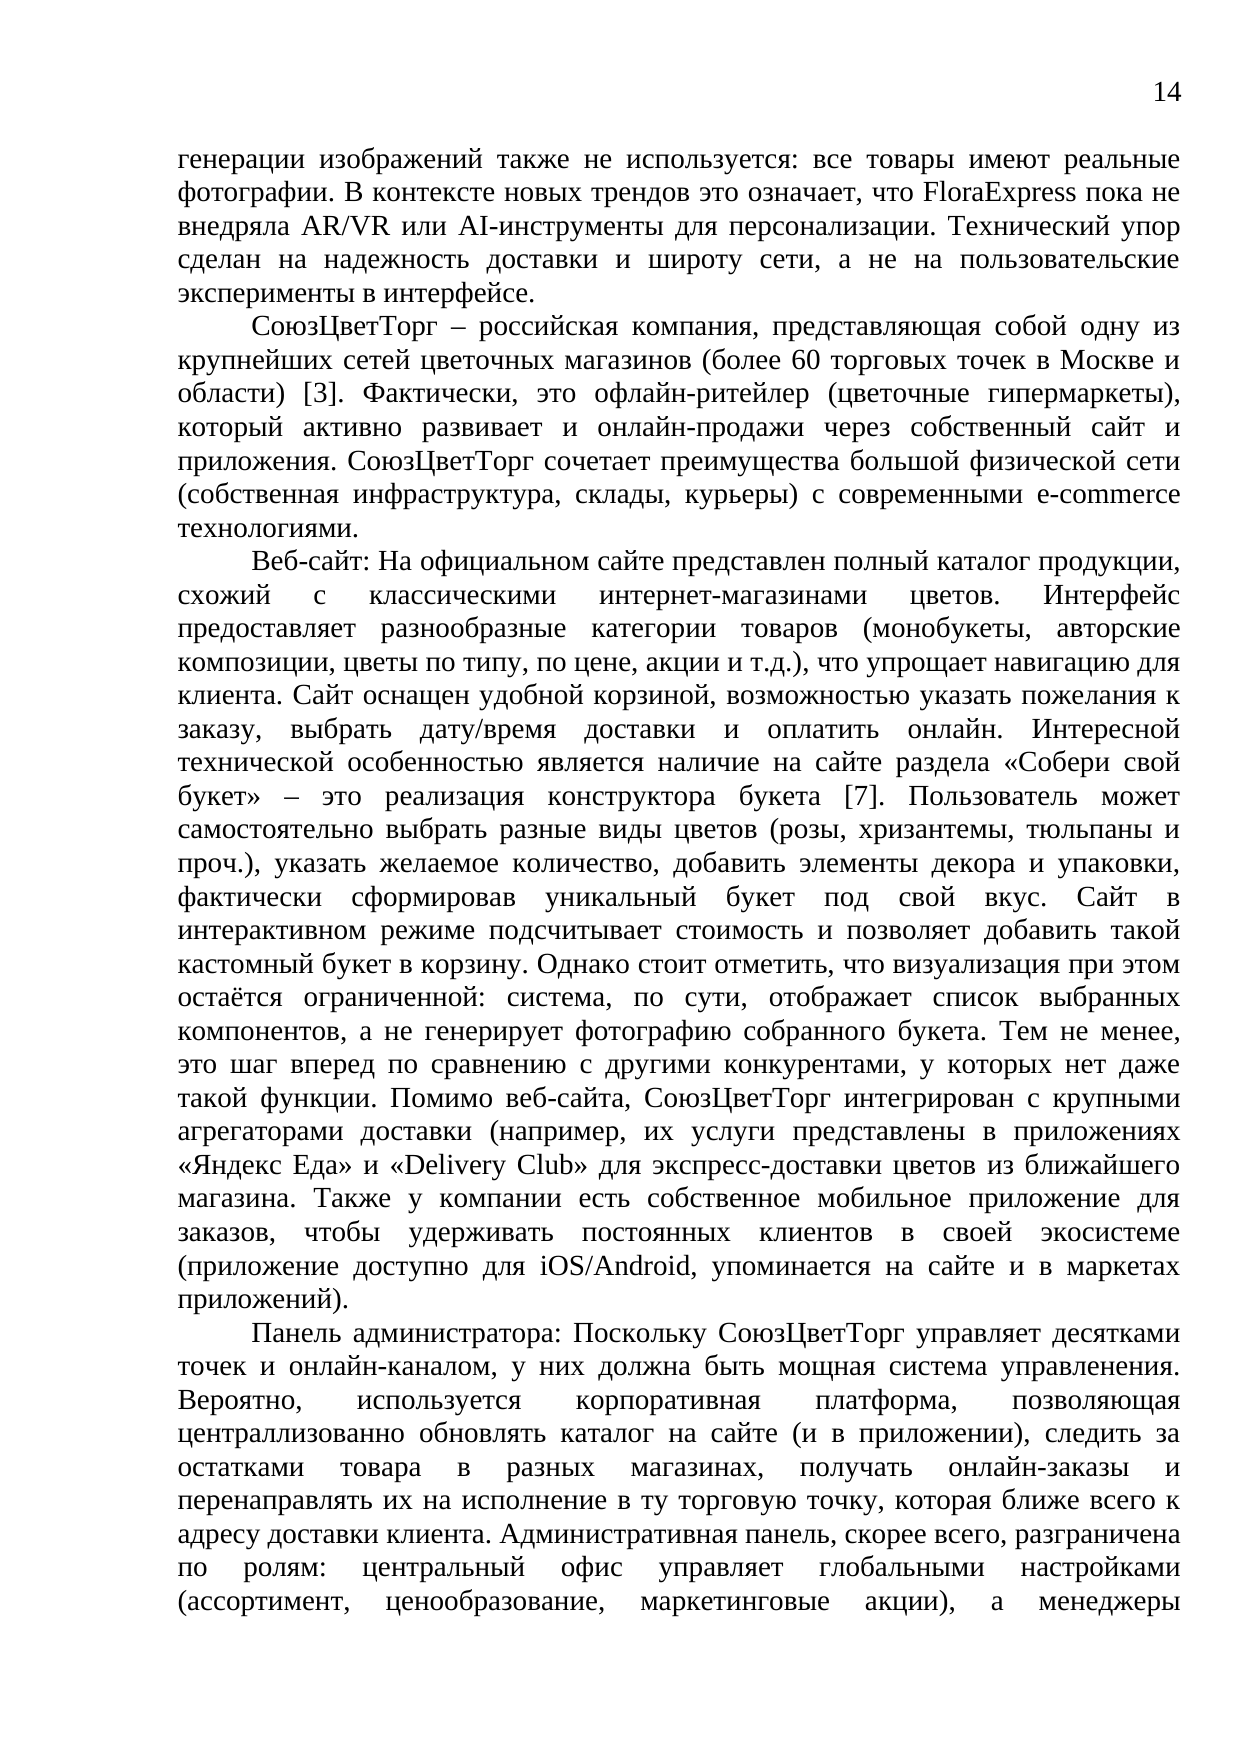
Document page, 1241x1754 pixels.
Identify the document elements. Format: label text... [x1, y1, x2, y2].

text СоюзЦветТорг – российская компания, представляющая собой одну из крупнейших сетей цветочных магазинов (более 60 торговых точек в Москве и области) [3]. Фактически, это офлайн-ритейлер (цветочные гипермаркеты), который активно развивает и онлайн-продажи через собственный сайт и приложения. СоюзЦветТорг сочетает преимущества большой физической сети (собственная инфраструктура, склады, курьеры) с современными e-commerce технологиями. [177, 308, 1181, 543]
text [177, 141, 1181, 308]
text Веб-сайт: На официальном сайте представлен полный каталог продукции, схожий с классическими интернет-магазинами цветов. Интерфейс предоставляет разнообразные категории товаров (монобукеты, авторские композиции, цветы по типу, по цене, акции и т.д.), что упрощает навигацию для клиента. Сайт оснащен удобной корзиной, возможностью указать пожелания к заказу, выбрать дату/время доставки и оплатить онлайн. Интересной технической особенностью является наличие на сайте раздела «Собери свой букет» – это реализация конструктора букета [7]. Пользователь может самостоятельно выбрать разные виды цветов (розы, хризантемы, тюльпаны и проч.), указать желаемое количество, добавить элементы декора и упаковки, фактически сформировав уникальный букет под свой вкус. Сайт в интерактивном режиме подсчитывает стоимость и позволяет добавить такой кастомный букет в корзину. Однако стоит отметить, что визуализация при этом остаётся ограниченной: система, по сути, отображает список выбранных компонентов, а не генерирует фотографию собранного букета. Тем не менее, это шаг вперед по сравнению с другими конкурентами, у которых нет даже такой функции. Помимо веб-сайта, СоюзЦветТорг интегрирован с крупными агрегаторами доставки (например, их услуги представлены в приложениях «Яндекс Еда» и «Delivery Club» для экспресс-доставки цветов из ближайшего магазина. Также у компании есть собственное мобильное приложение для заказов, чтобы удерживать постоянных клиентов в своей экосистеме (приложение доступно для iOS/Android, упоминается на сайте и в маркетах приложений). [177, 543, 1181, 1315]
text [177, 1315, 1181, 1617]
